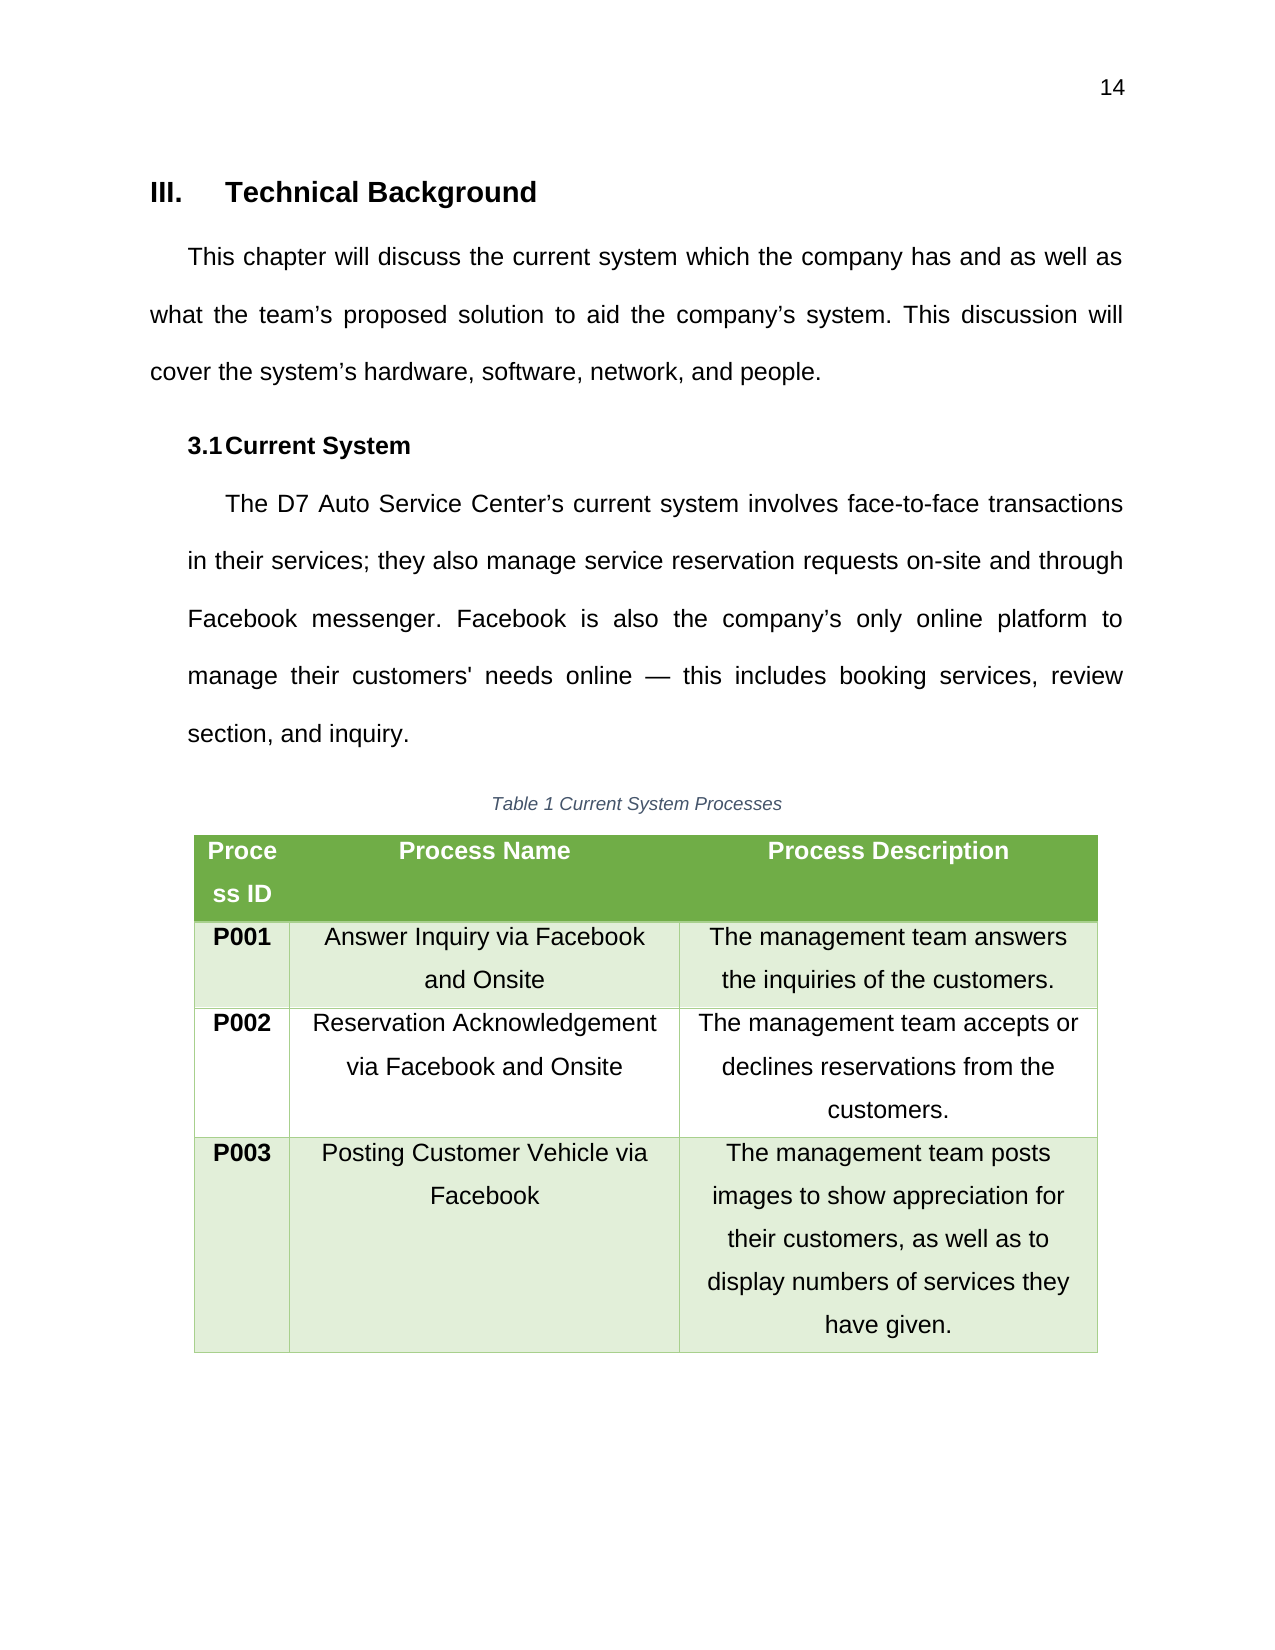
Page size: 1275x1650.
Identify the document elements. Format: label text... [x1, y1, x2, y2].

subtitle Technical Background [150, 175, 1125, 208]
table_cell P002 [195, 1009, 289, 1137]
subtitle Current System [187, 431, 1125, 460]
table_header Process Description [680, 836, 1097, 921]
table_cell P001 [195, 923, 289, 1007]
table_header Process Name [290, 836, 679, 921]
table_cell P003 [195, 1138, 289, 1352]
table_cell The management team answers the inquiries of the customers. [680, 923, 1097, 1007]
text Table 1 Current System Processes [150, 793, 1125, 814]
table_header Process ID [195, 836, 289, 921]
table_cell Answer Inquiry via Facebook and Onsite [290, 923, 679, 1007]
table_cell Posting Customer Vehicle via Facebook [290, 1138, 679, 1352]
table_cell Reservation Acknowledgement via Facebook and Onsite [290, 1009, 679, 1137]
table_cell The management team accepts or declines reservations from the customers. [680, 1009, 1097, 1137]
text This chapter will discuss the current system which the company has and as well as what the team’s proposed solution to aid the company’s system. This discussion will cover the system’s hardware, software, network, and people. [150, 242, 1125, 386]
table_cell The management team posts images to show appreciation for their customers, as well as to display numbers of services they have given. [680, 1138, 1097, 1352]
text The D7 Auto Service Center’s current system involves face-to-face transactions in their services; they also manage service reservation requests on-site and through Facebook messenger. Facebook is also the company’s only online platform to manage their customers' needs online — this includes booking services, review section, and inquiry. [187, 489, 1125, 747]
